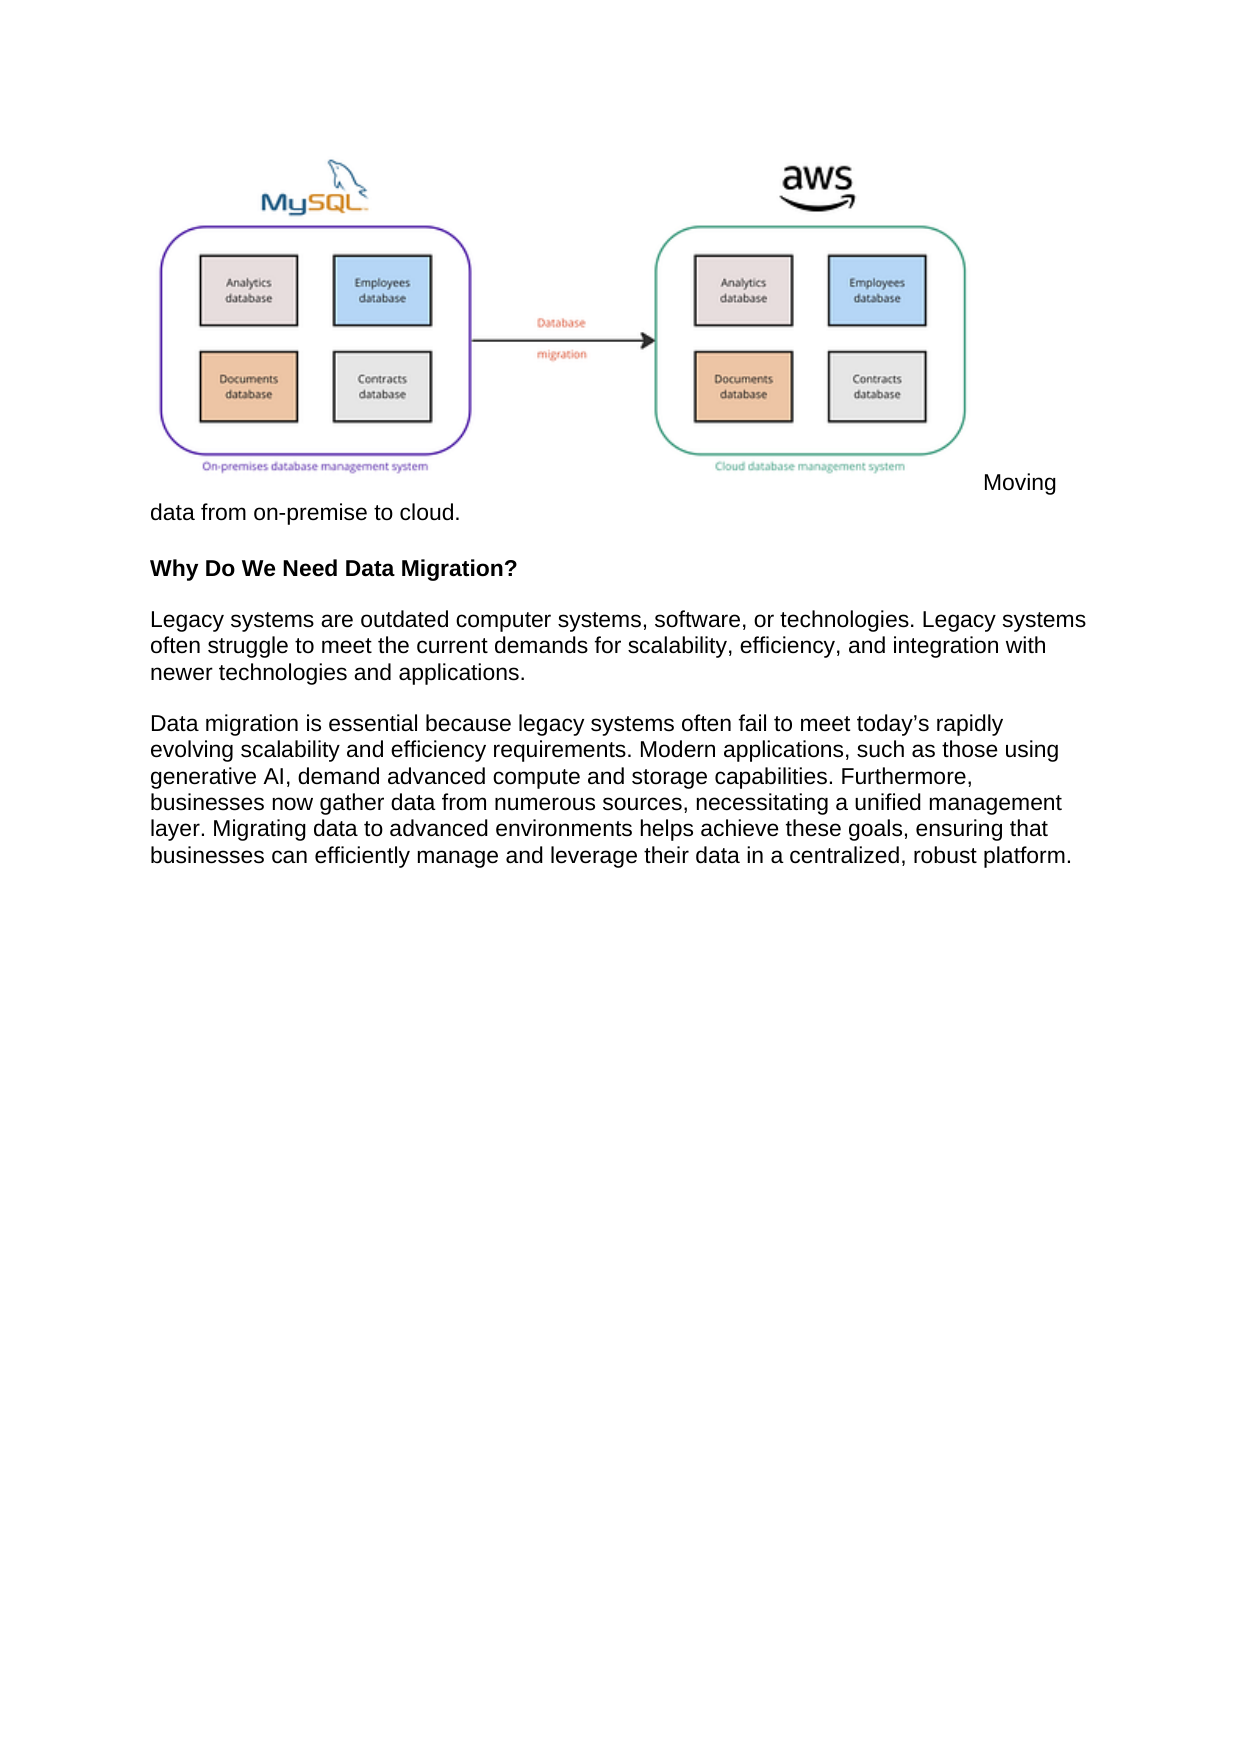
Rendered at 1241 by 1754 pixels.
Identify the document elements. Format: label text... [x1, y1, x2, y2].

text Why Do We Need Data Migration? [150, 554, 1090, 581]
picture [150, 150, 983, 491]
text Data migration is essential because legacy systems often fail to meet today’s rapidly evolving scalability and efficiency requirements. Modern applications, such as those using generative AI, demand advanced compute and storage capabilities. Furthermore, businesses now gather data from numerous sources, necessitating a unified management layer. Migrating data to advanced environments helps achieve these goals, ensuring that businesses can efficiently manage and leverage their data in a centralized, robust platform. [150, 710, 1090, 868]
text Legacy systems are outdated computer systems, software, or technologies. Legacy systems often struggle to meet the current demands for scalability, efficiency, and integration with newer technologies and applications. [150, 606, 1090, 685]
